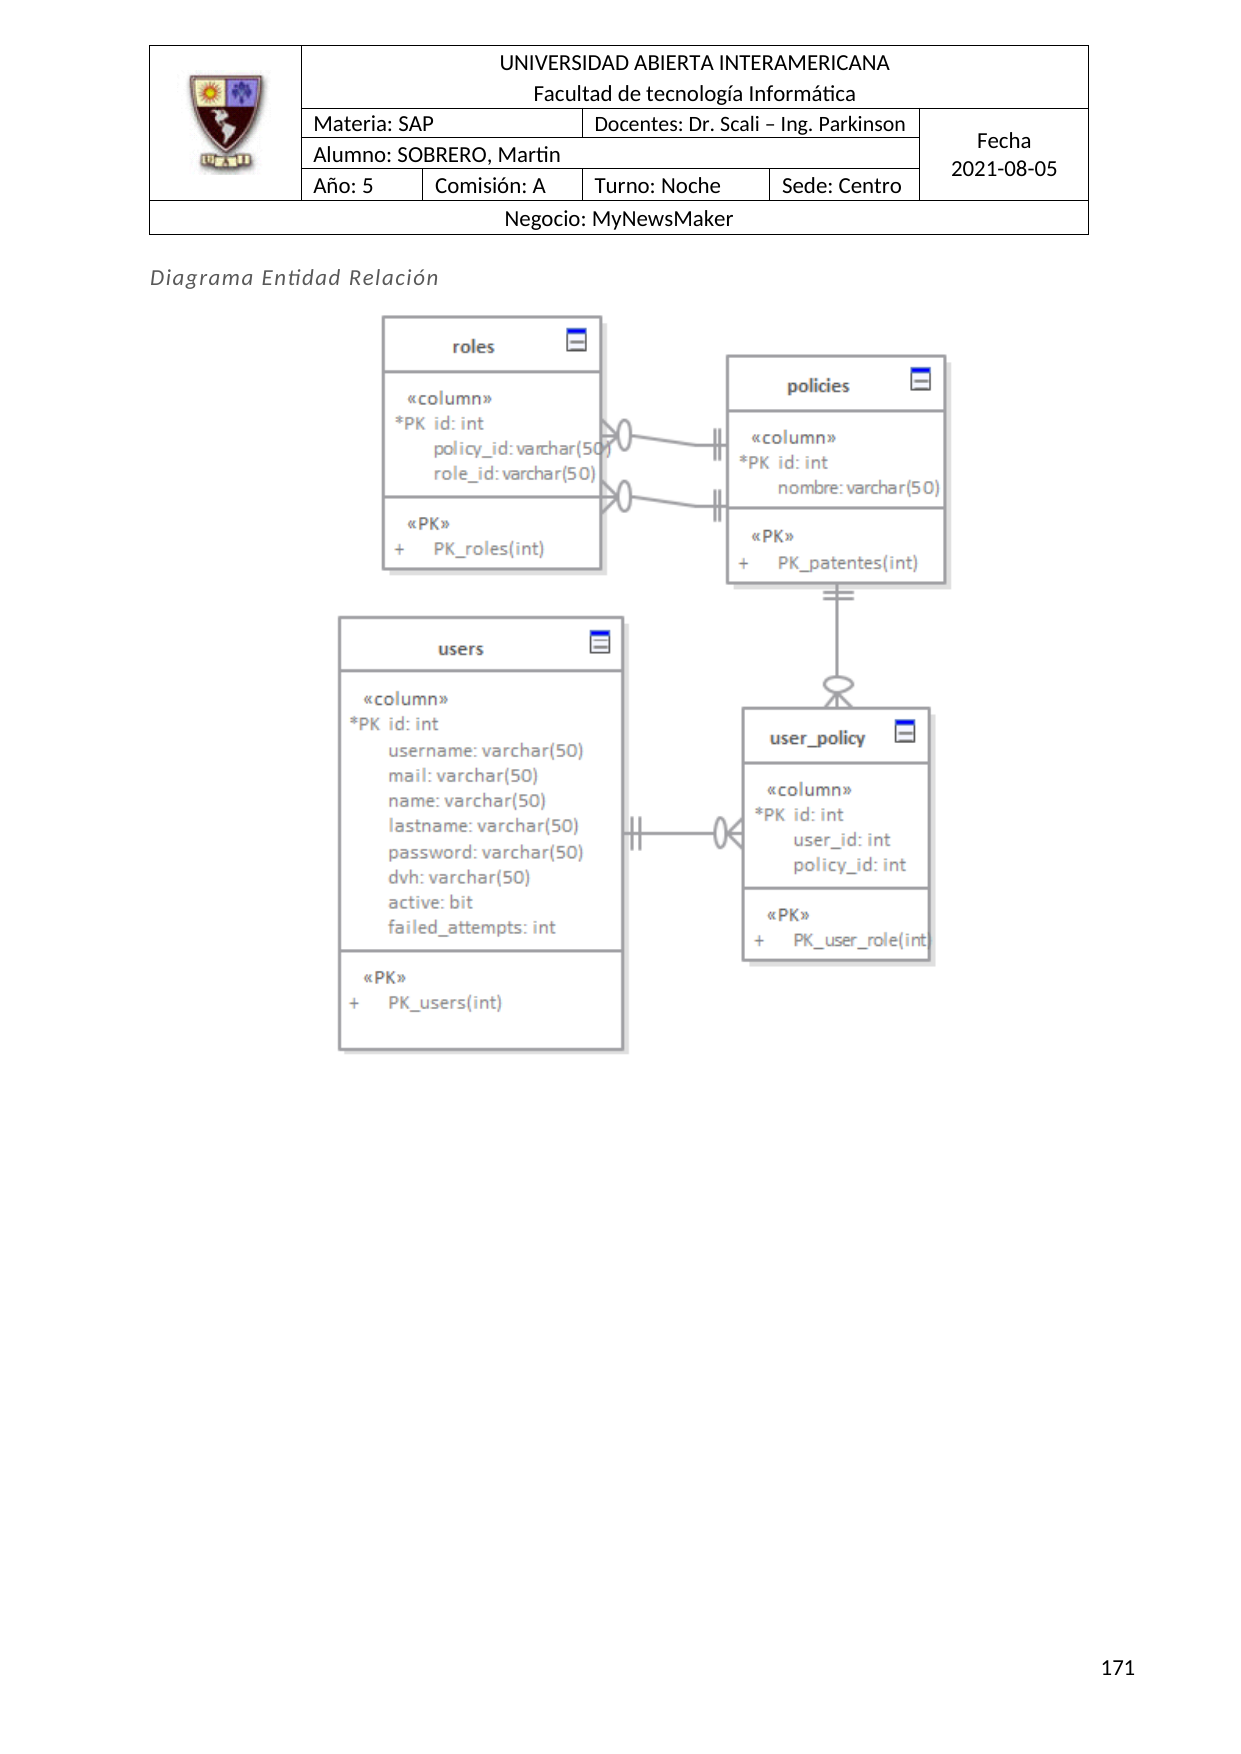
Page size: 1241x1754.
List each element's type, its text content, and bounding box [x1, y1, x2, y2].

subtitle Diagrama Entidad Relación [150, 263, 1135, 291]
picture [332, 311, 953, 1056]
picture [175, 67, 276, 180]
